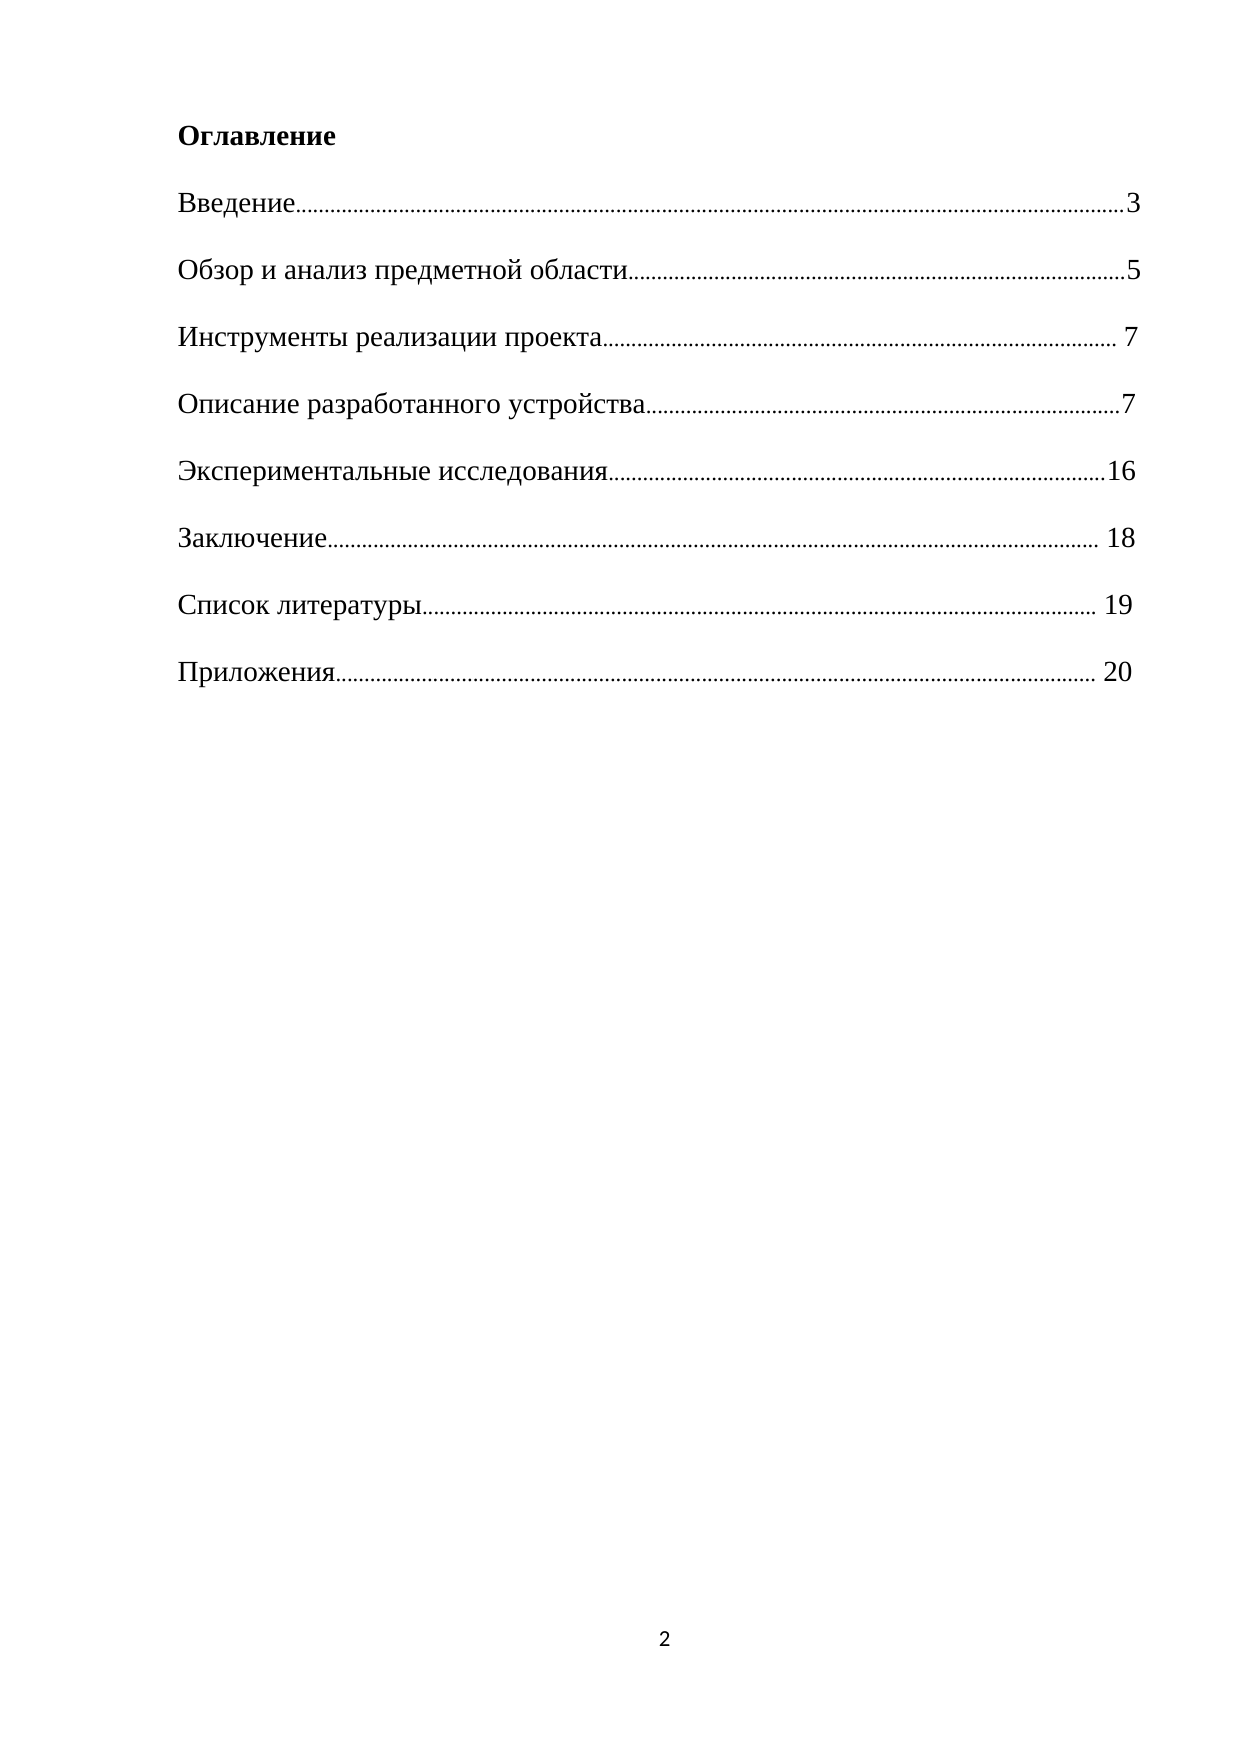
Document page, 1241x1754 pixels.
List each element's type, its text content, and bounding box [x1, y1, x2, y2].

text Инструменты реализации проекта.......................................................................................... 7 [177, 319, 1152, 353]
text Оглавление [177, 118, 1152, 152]
text Обзор и анализ предметной области.......................................................................................5 [177, 252, 1152, 286]
text Описание разработанного устройства...................................................................................7 [177, 386, 1152, 419]
text Экспериментальные исследования.......................................................................................16 [177, 453, 1152, 487]
text Заключение....................................................................................................................................... 18 [177, 520, 1152, 553]
text Список литературы...................................................................................................................... 19 [177, 587, 1152, 621]
text Приложения..................................................................................................................................... 20 [177, 654, 1152, 687]
text Введение.................................................................................................................................................3 [177, 185, 1152, 219]
